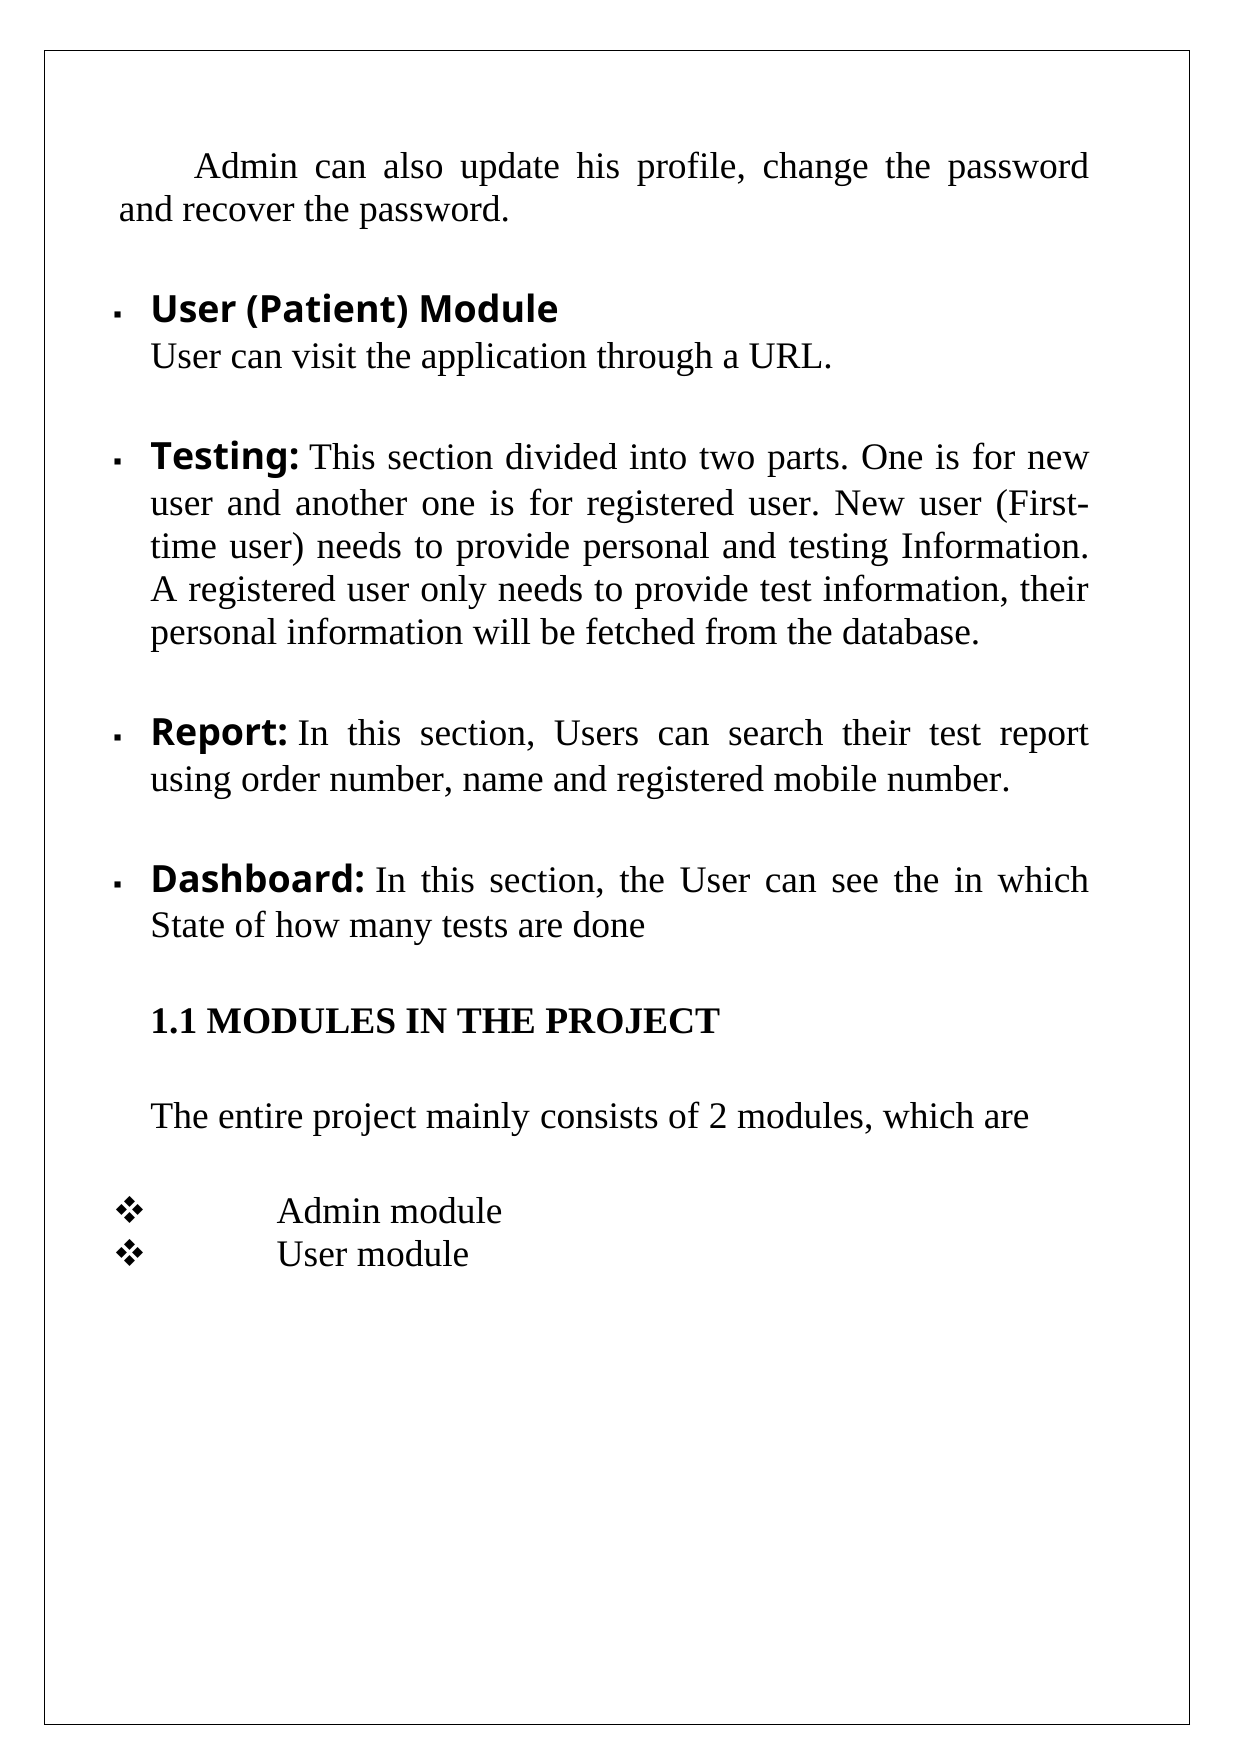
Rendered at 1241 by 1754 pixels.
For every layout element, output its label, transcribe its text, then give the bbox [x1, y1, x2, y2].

text Admin can also update his profile, change the password and recover the password. [119, 144, 1091, 230]
text The entire project mainly consists of 2 modules, which are [150, 1093, 1091, 1136]
list User (Patient) Module [113, 282, 1091, 333]
list Admin module [113, 1188, 1091, 1232]
list User module [113, 1232, 1091, 1275]
list Testing: This section divided into two parts. One is for new user and another one is for registered user. New user (First-time user) needs to provide personal and testing Information. A registered user only needs to provide test information, their personal information will be fetched from the database. [113, 429, 1091, 653]
list Dashboard: In this section, the User can see the in which State of how many tests are done [113, 852, 1091, 946]
text User can visit the application through a URL. [144, 333, 1091, 377]
subtitle 1.1 MODULES IN THE PROJECT [150, 998, 1188, 1041]
list Report: In this section, Users can search their test report using order number, name and registered mobile number. [113, 705, 1091, 799]
